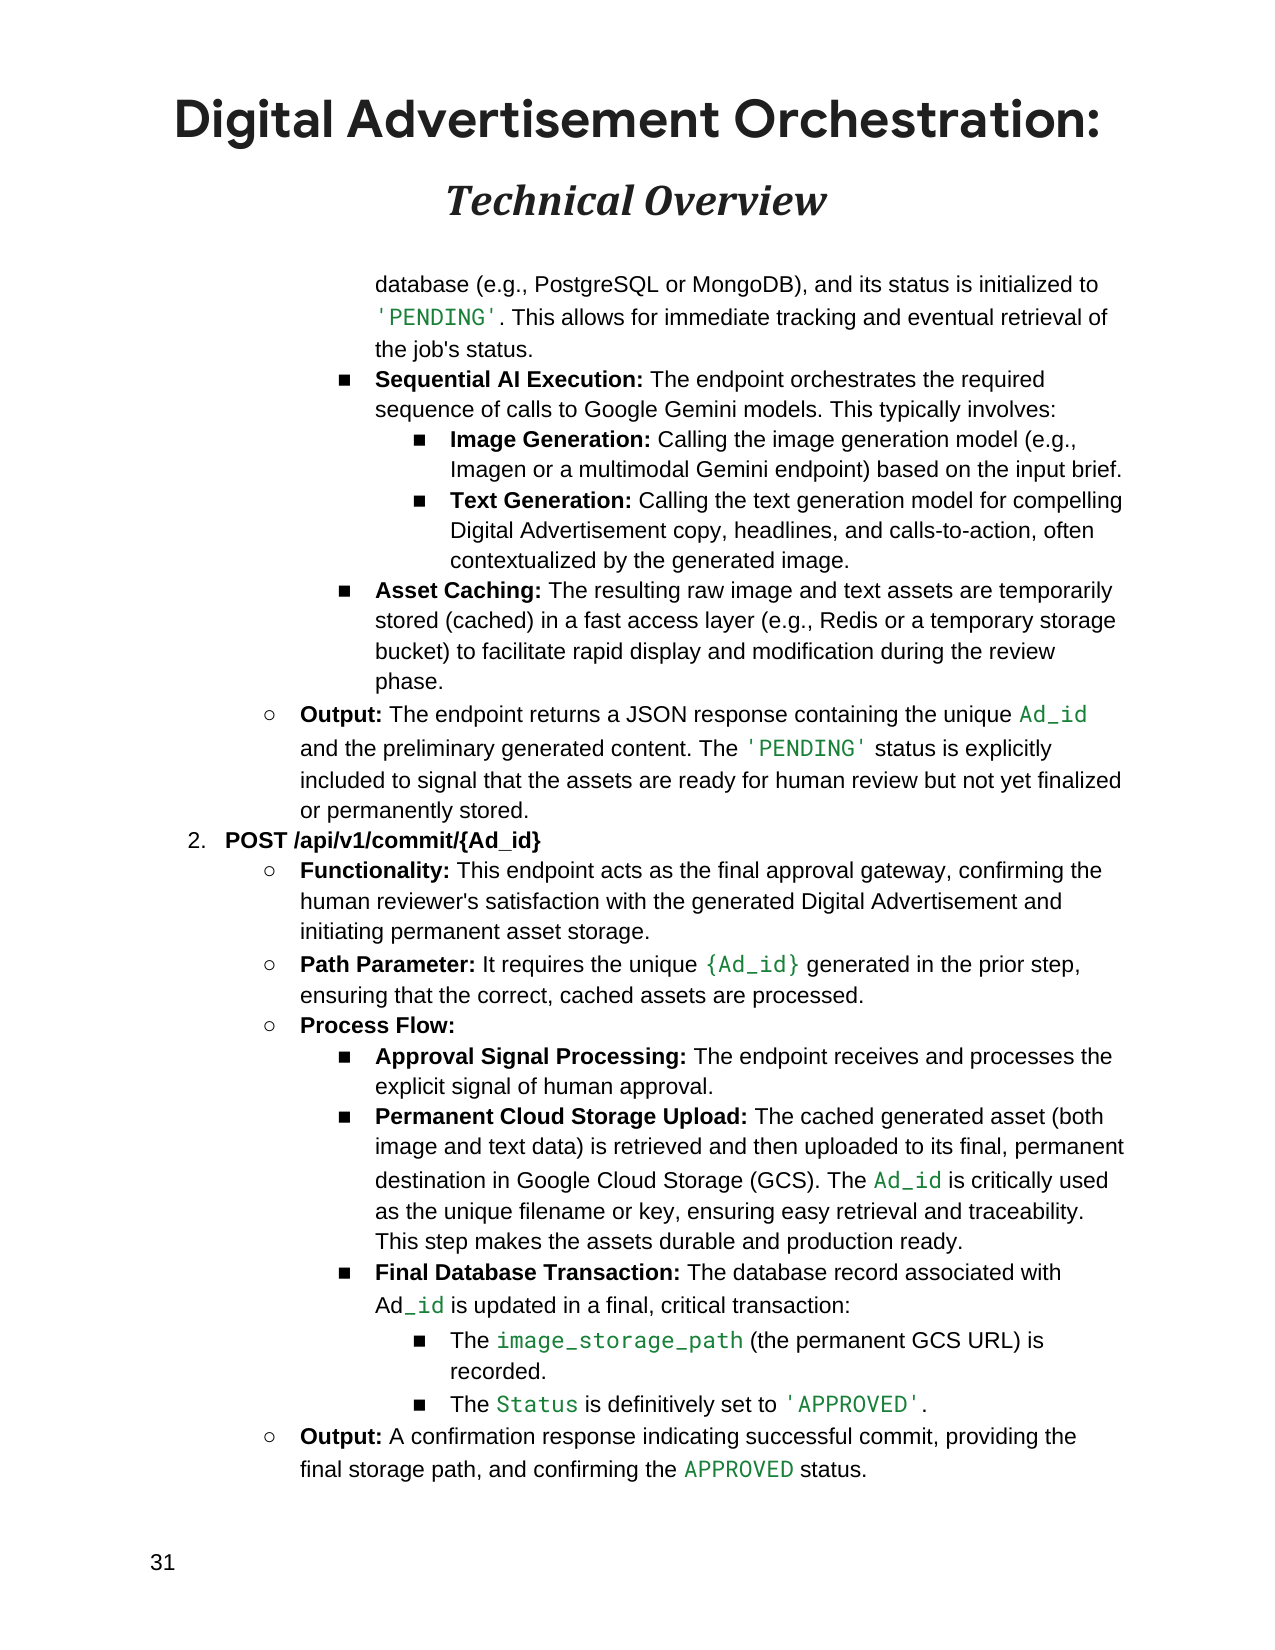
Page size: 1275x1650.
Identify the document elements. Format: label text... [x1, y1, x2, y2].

list Asset Caching: The resulting raw image and text assets are temporarily stored (cached) in a fast access layer (e.g., Redis or a temporary storage bucket) to facilitate rapid display and modification during the review phase. [337, 577, 1125, 694]
list POST /api/v1/commit/{Ad_id} [187, 827, 1125, 854]
list The image_storage_path (the permanent GCS URL) is recorded. [412, 1324, 1125, 1384]
list Permanent Cloud Storage Upload: The cached generated asset (both image and text data) is retrieved and then uploaded to its final, permanent destination in Google Cloud Storage (GCS). The Ad_id is critically used as the unique filename or key, ensuring easy retrieval and traceability. This step makes the assets durable and production ready. [337, 1103, 1125, 1255]
list Image Generation: Calling the image generation model (e.g., Imagen or a multimodal Gemini endpoint) based on the input brief. [412, 426, 1125, 483]
list Sequential AI Execution: The endpoint orchestrates the required sequence of calls to Google Gemini models. This typically involves: [337, 366, 1125, 422]
list Output: A confirmation response indicating successful commit, providing the final storage path, and confirming the APPROVED status. [262, 1423, 1125, 1484]
list The Status is definitively set to 'APPROVED'. [412, 1388, 1125, 1418]
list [337, 271, 1125, 362]
list Text Generation: Calling the text generation model for compelling Digital Advertisement copy, headlines, and calls-to-action, often contextualized by the generated image. [412, 487, 1125, 573]
list Approval Signal Processing: The endpoint receives and processes the explicit signal of human approval. [337, 1043, 1125, 1099]
list Output: The endpoint returns a JSON response containing the unique Ad_id and the preliminary generated content. The 'PENDING' status is explicitly included to signal that the assets are ready for human review but not yet finalized or permanently stored. [262, 698, 1125, 823]
list Process Flow: [262, 1012, 1125, 1039]
list Functionality: This endpoint acts as the final approval gateway, confirming the human reviewer's satisfaction with the generated Digital Advertisement and initiating permanent asset storage. [262, 857, 1125, 944]
list Final Database Transaction: The database record associated with Ad_id is updated in a final, critical transaction: [337, 1258, 1125, 1319]
list Path Parameter: It requires the unique {Ad_id} generated in the prior step, ensuring that the correct, cached assets are processed. [262, 948, 1125, 1008]
